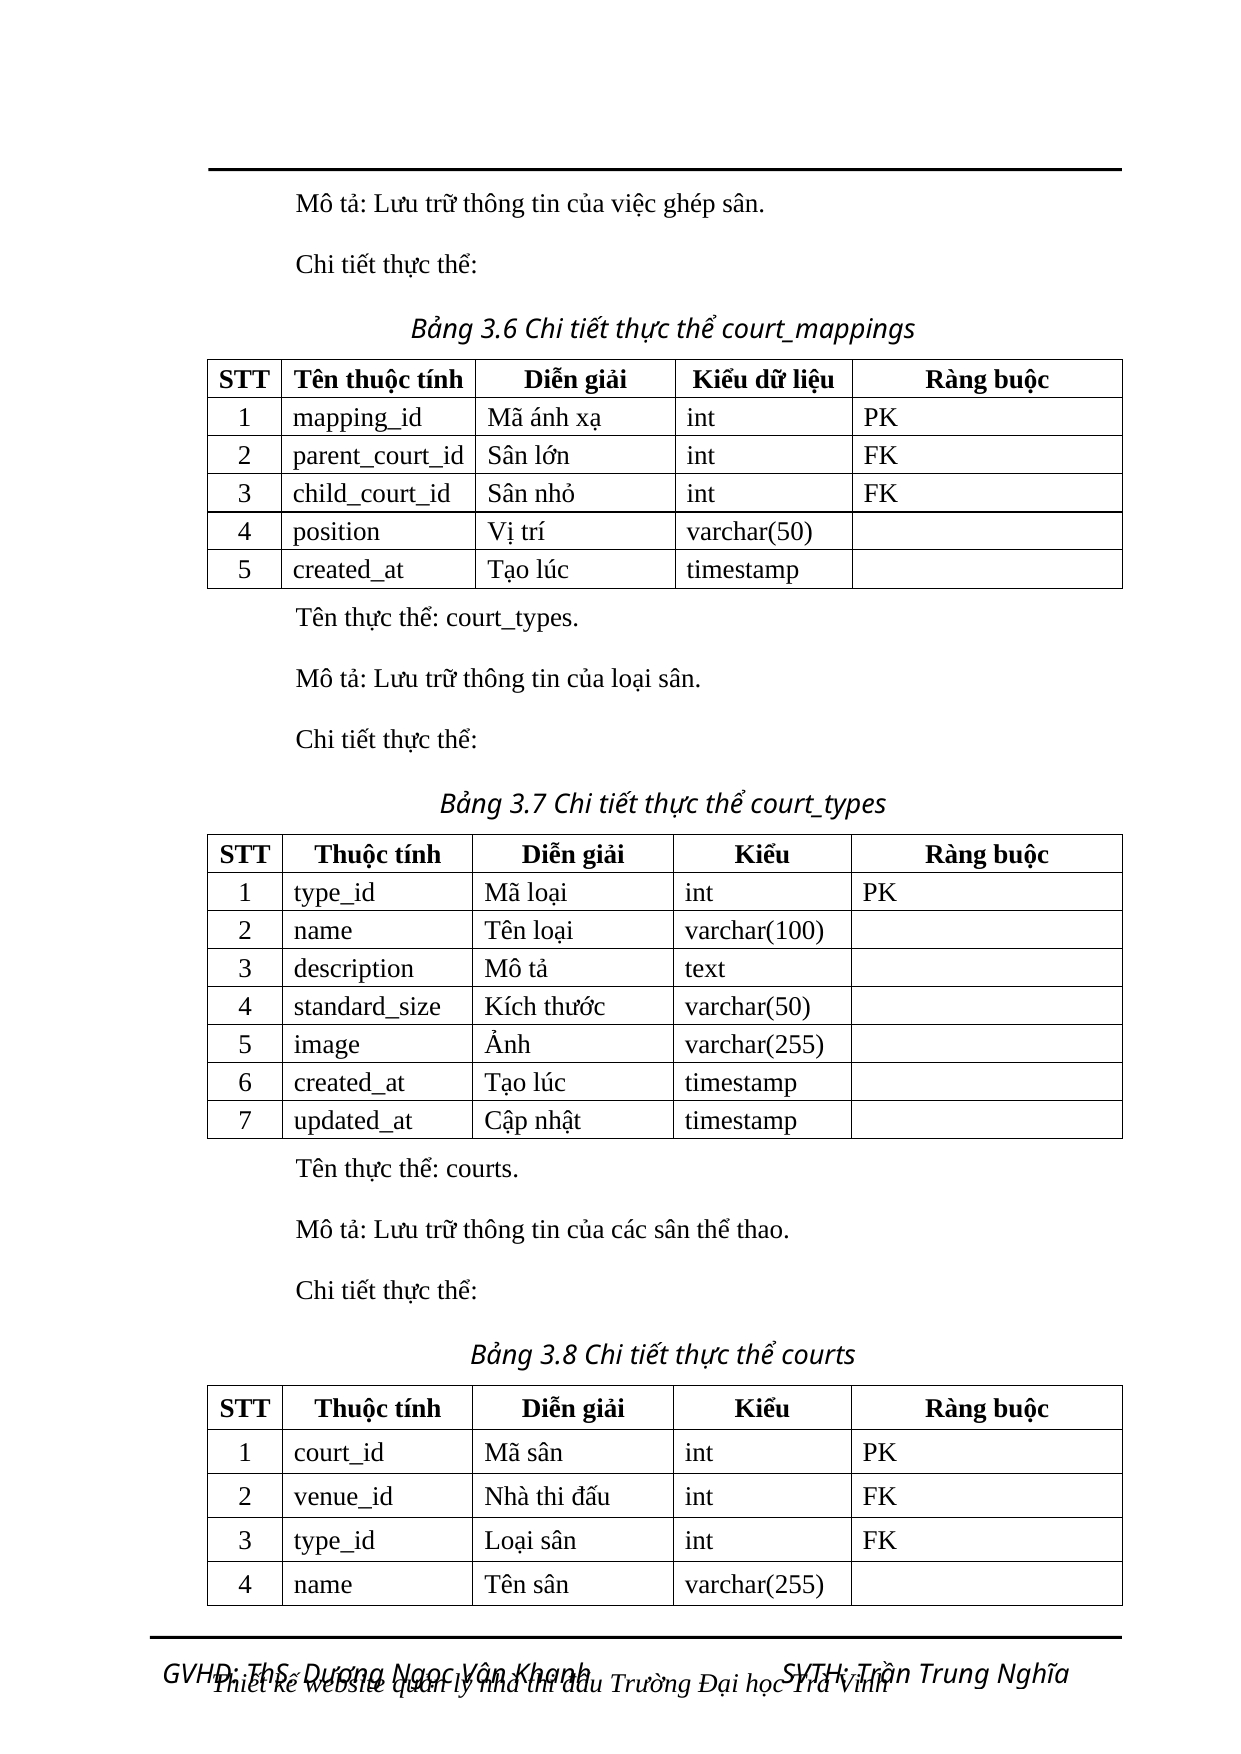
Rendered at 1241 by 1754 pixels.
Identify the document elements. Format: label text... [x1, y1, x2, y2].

table_cell varchar(255) [674, 1025, 851, 1062]
table_cell 1 [208, 398, 281, 435]
table_cell int [676, 474, 852, 511]
table_cell FK [852, 1474, 1122, 1517]
table_cell type_id [283, 873, 472, 910]
table_cell Mã sân [473, 1430, 673, 1473]
table_cell created_at [283, 1063, 472, 1100]
text Mô tả: Lưu trữ thông tin của loại sân. [207, 662, 1122, 693]
table_cell varchar(50) [674, 987, 851, 1024]
table_cell varchar(255) [674, 1562, 851, 1605]
table_cell 1 [208, 873, 282, 910]
table_cell created_at [282, 550, 475, 587]
table_header Ràng buộc [852, 1386, 1122, 1429]
table_cell Mã ánh xạ [476, 398, 675, 435]
table_cell Tạo lúc [476, 550, 675, 587]
table_header Kiểu dữ liệu [676, 360, 852, 397]
table_cell Vị trí [476, 513, 675, 549]
table_cell timestamp [674, 1101, 851, 1138]
table_cell int [674, 873, 851, 910]
table_cell [853, 513, 1122, 549]
table_cell Mã loại [473, 873, 673, 910]
table_cell FK [853, 474, 1122, 511]
text Mô tả: Lưu trữ thông tin của các sân thể thao. [207, 1213, 1122, 1244]
table_cell 4 [208, 1562, 282, 1605]
table_header Kiểu [674, 1386, 851, 1429]
text Chi tiết thực thể: [207, 723, 1122, 754]
table_cell 2 [208, 1474, 282, 1517]
table_cell timestamp [676, 550, 852, 587]
table_cell child_court_id [282, 474, 475, 511]
table_cell [852, 1101, 1122, 1138]
table_cell 3 [208, 1518, 282, 1561]
table_cell updated_at [283, 1101, 472, 1138]
table_cell 1 [208, 1430, 282, 1473]
table_cell 5 [208, 550, 281, 587]
table_header Kiểu [674, 835, 851, 872]
table_cell [852, 987, 1122, 1024]
table_header Diễn giải [473, 835, 673, 872]
table_cell 2 [208, 911, 282, 948]
table_cell 4 [208, 987, 282, 1024]
table_cell Tạo lúc [473, 1063, 673, 1100]
text Tên thực thể: court_types. [207, 601, 1122, 632]
table_cell PK [852, 1430, 1122, 1473]
text Mô tả: Lưu trữ thông tin của việc ghép sân. [207, 148, 1122, 218]
table_cell PK [853, 398, 1122, 435]
table_cell Loại sân [473, 1518, 673, 1561]
table_header Thuộc tính [283, 835, 472, 872]
table_cell varchar(100) [674, 911, 851, 948]
table_header Tên thuộc tính [282, 360, 475, 397]
table_cell 3 [208, 949, 282, 986]
table_cell int [676, 436, 852, 473]
table_cell Ảnh [473, 1025, 673, 1062]
table_cell 7 [208, 1101, 282, 1138]
table_header Ràng buộc [853, 360, 1122, 397]
table_cell court_id [283, 1430, 472, 1473]
table_cell PK [852, 873, 1122, 910]
table_cell int [674, 1474, 851, 1517]
table_header Ràng buộc [852, 835, 1122, 872]
table_cell [853, 550, 1122, 587]
text Chi tiết thực thể: [207, 1274, 1122, 1305]
table_cell [852, 1025, 1122, 1062]
table_cell parent_court_id [282, 436, 475, 473]
table_cell FK [853, 436, 1122, 473]
table_cell 4 [208, 513, 281, 549]
table_header STT [208, 360, 281, 397]
table_cell int [676, 398, 852, 435]
table_cell [852, 1562, 1122, 1605]
table_cell [852, 949, 1122, 986]
table_header Thuộc tính [283, 1386, 472, 1429]
table_cell int [674, 1518, 851, 1561]
table_cell varchar(50) [676, 513, 852, 549]
table_header STT [208, 835, 282, 872]
table_cell Mô tả [473, 949, 673, 986]
table_cell FK [852, 1518, 1122, 1561]
table_cell Tên sân [473, 1562, 673, 1605]
table_cell Tên loại [473, 911, 673, 948]
text Tên thực thể: courts. [207, 1152, 1122, 1183]
table_cell text [674, 949, 851, 986]
table_cell name [283, 911, 472, 948]
table_cell timestamp [674, 1063, 851, 1100]
table_cell 5 [208, 1025, 282, 1062]
table_cell Sân nhỏ [476, 474, 675, 511]
table_cell [852, 911, 1122, 948]
table_cell name [283, 1562, 472, 1605]
table_cell image [283, 1025, 472, 1062]
table_header STT [208, 1386, 282, 1429]
table_header Diễn giải [476, 360, 675, 397]
table_cell int [674, 1430, 851, 1473]
table_cell type_id [283, 1518, 472, 1561]
table_cell 3 [208, 474, 281, 511]
table_cell standard_size [283, 987, 472, 1024]
table_cell Sân lớn [476, 436, 675, 473]
table_cell 2 [208, 436, 281, 473]
table_cell position [282, 513, 475, 549]
table_cell venue_id [283, 1474, 472, 1517]
table_cell mapping_id [282, 398, 475, 435]
table_header Diễn giải [473, 1386, 673, 1429]
table_cell description [283, 949, 472, 986]
text Chi tiết thực thể: [207, 249, 1122, 280]
table_cell Cập nhật [473, 1101, 673, 1138]
table_cell Kích thước [473, 987, 673, 1024]
table_cell [852, 1063, 1122, 1100]
table_cell Nhà thi đấu [473, 1474, 673, 1517]
table_cell 6 [208, 1063, 282, 1100]
